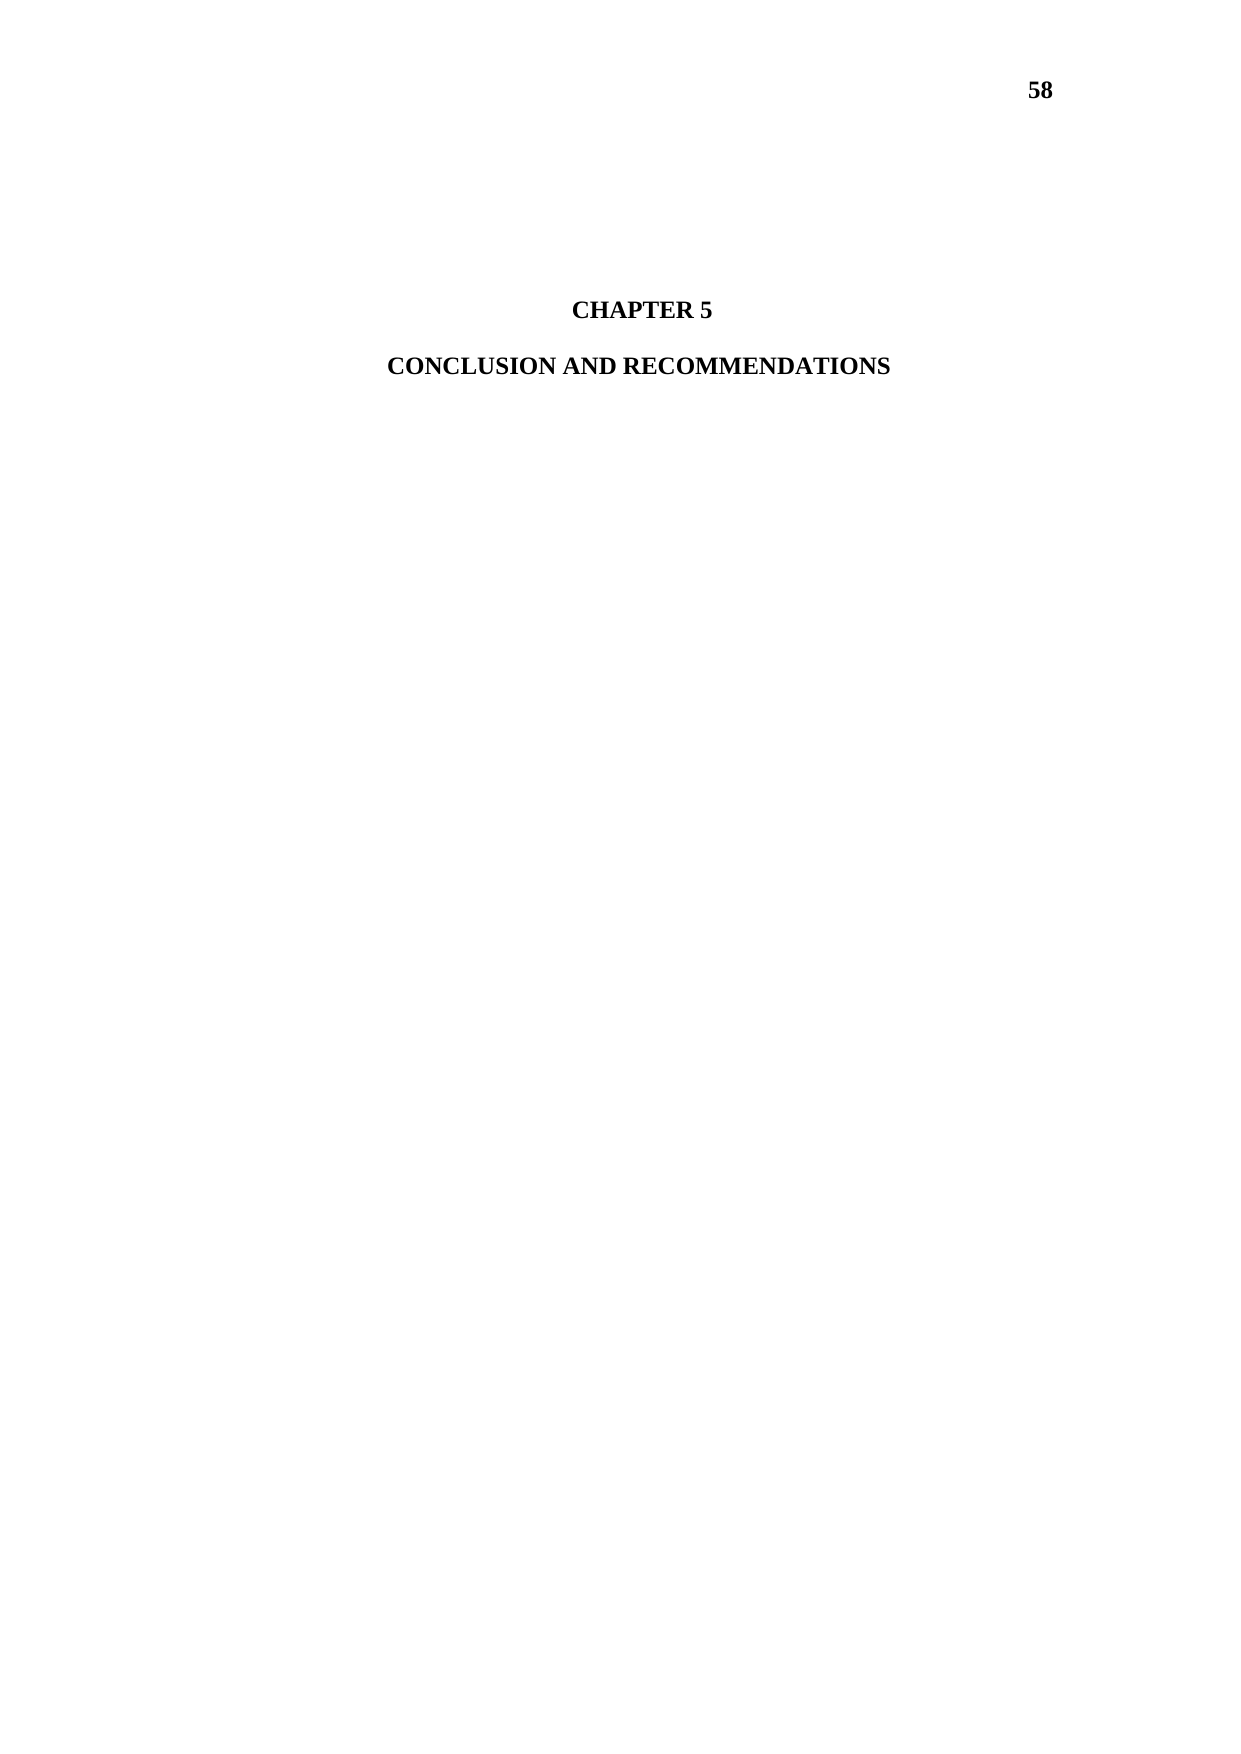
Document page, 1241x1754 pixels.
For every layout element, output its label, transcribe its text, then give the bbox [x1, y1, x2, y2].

subtitle CONCLUSION AND RECOMMENDATIONS [225, 351, 1053, 380]
subtitle CHAPTER 5 [225, 295, 1053, 324]
